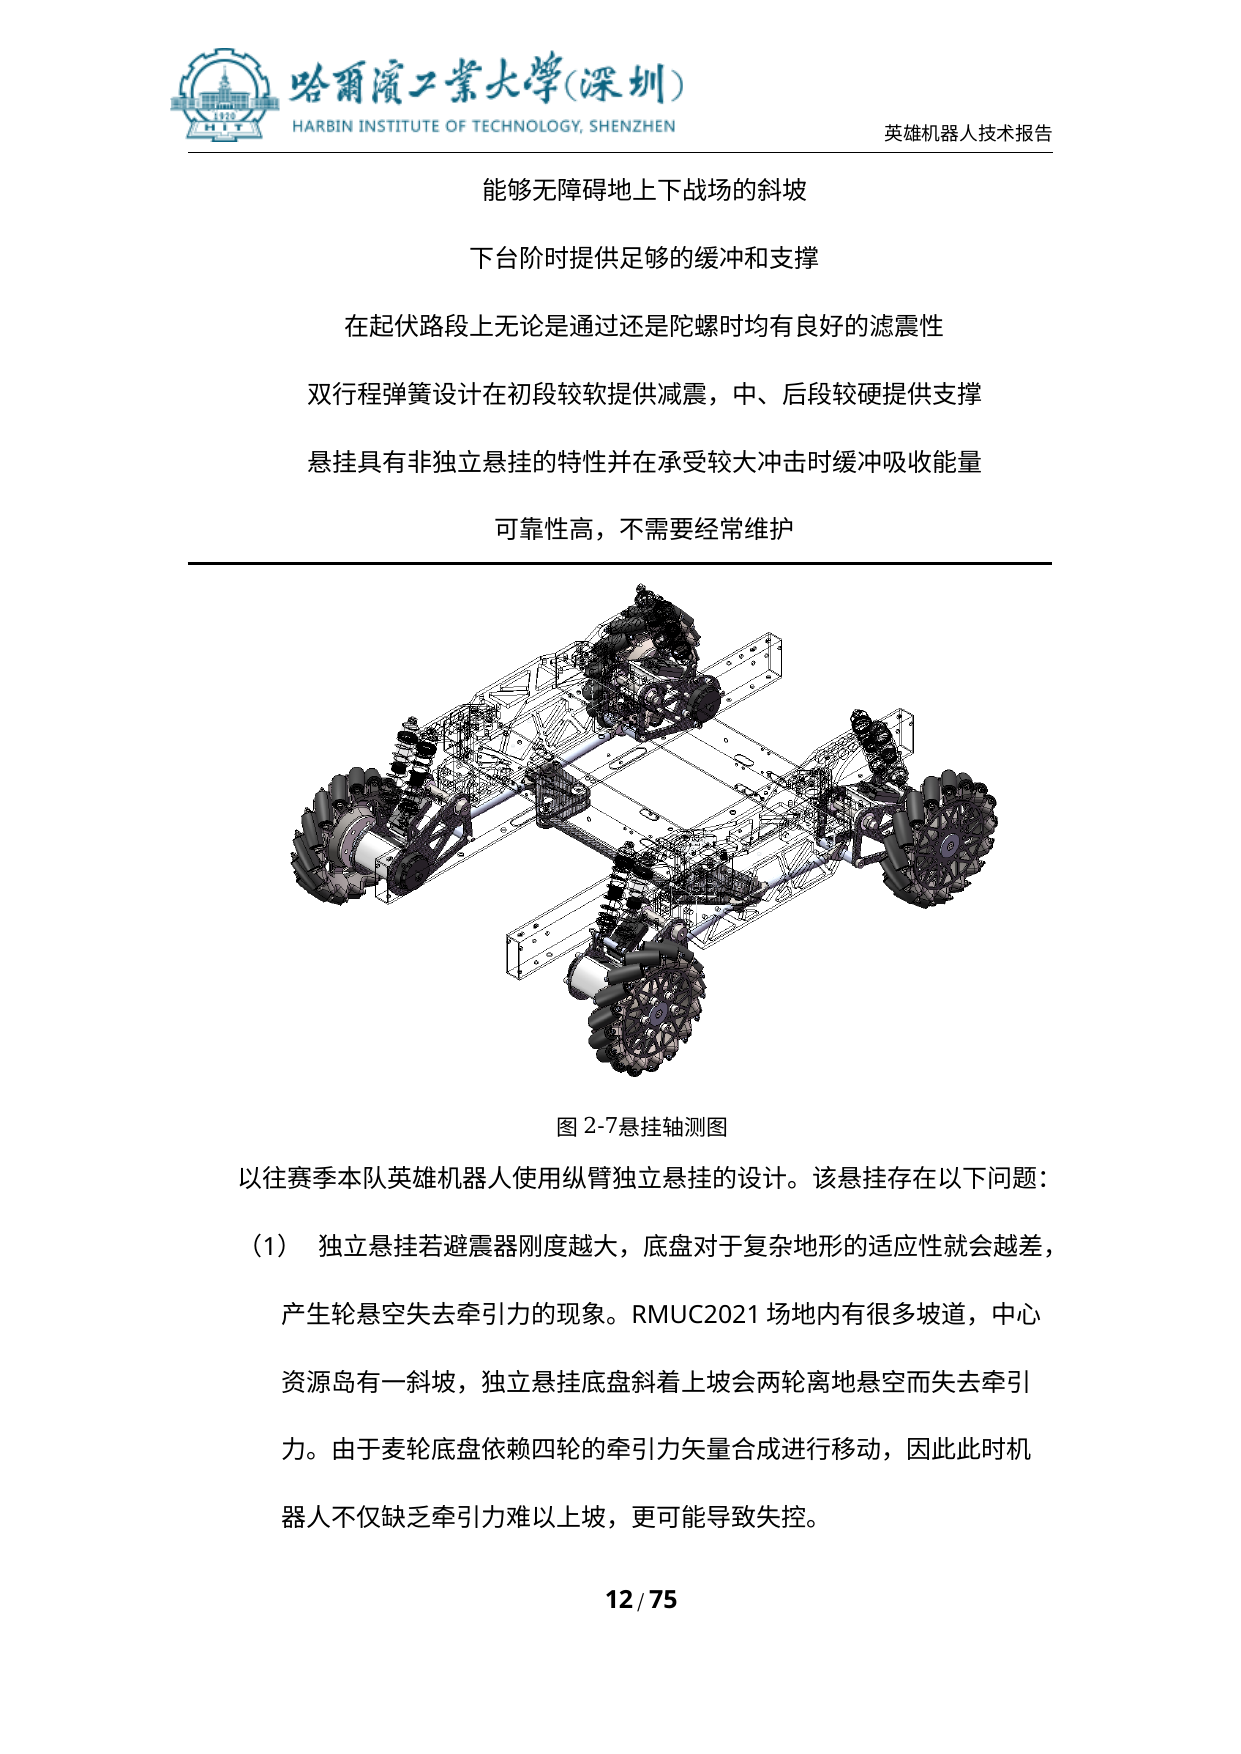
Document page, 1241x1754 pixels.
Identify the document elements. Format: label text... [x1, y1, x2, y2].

table_cell 下台阶时提供足够的缓冲和支撑 [188, 223, 1052, 290]
text 以往赛季本队英雄机器人使用纵臂独立悬挂的设计。该悬挂存在以下问题： [187, 1142, 1053, 1210]
table_cell 能够无障碍地上下战场的斜坡 [188, 155, 1052, 222]
picture [170, 48, 683, 142]
table_cell 双行程弹簧设计在初段较软提供减震，中、后段较硬提供支撑 [188, 358, 1052, 426]
list 独立悬挂若避震器刚度越大，底盘对于复杂地形的适应性就会越差，产生轮悬空失去牵引力的现象。RMUC2021场地内有很多坡道，中心资源岛有一斜坡，独立悬挂底盘斜着上坡会两轮离地悬空而失去牵引力。由于麦轮底盘依赖四轮的牵引力矢量合成进行移动，因此此时机器人不仅缺乏牵引力难以上坡，更可能导致失控。 [237, 1210, 1053, 1550]
table_cell 在起伏路段上无论是通过还是陀螺时均有良好的滤震性 [188, 290, 1052, 358]
picture [271, 565, 1020, 1089]
table_cell 悬挂具有非独立悬挂的特性并在承受较大冲击时缓冲吸收能量 [188, 426, 1052, 494]
table_cell 可靠性高，不需要经常维护 [188, 494, 1052, 562]
